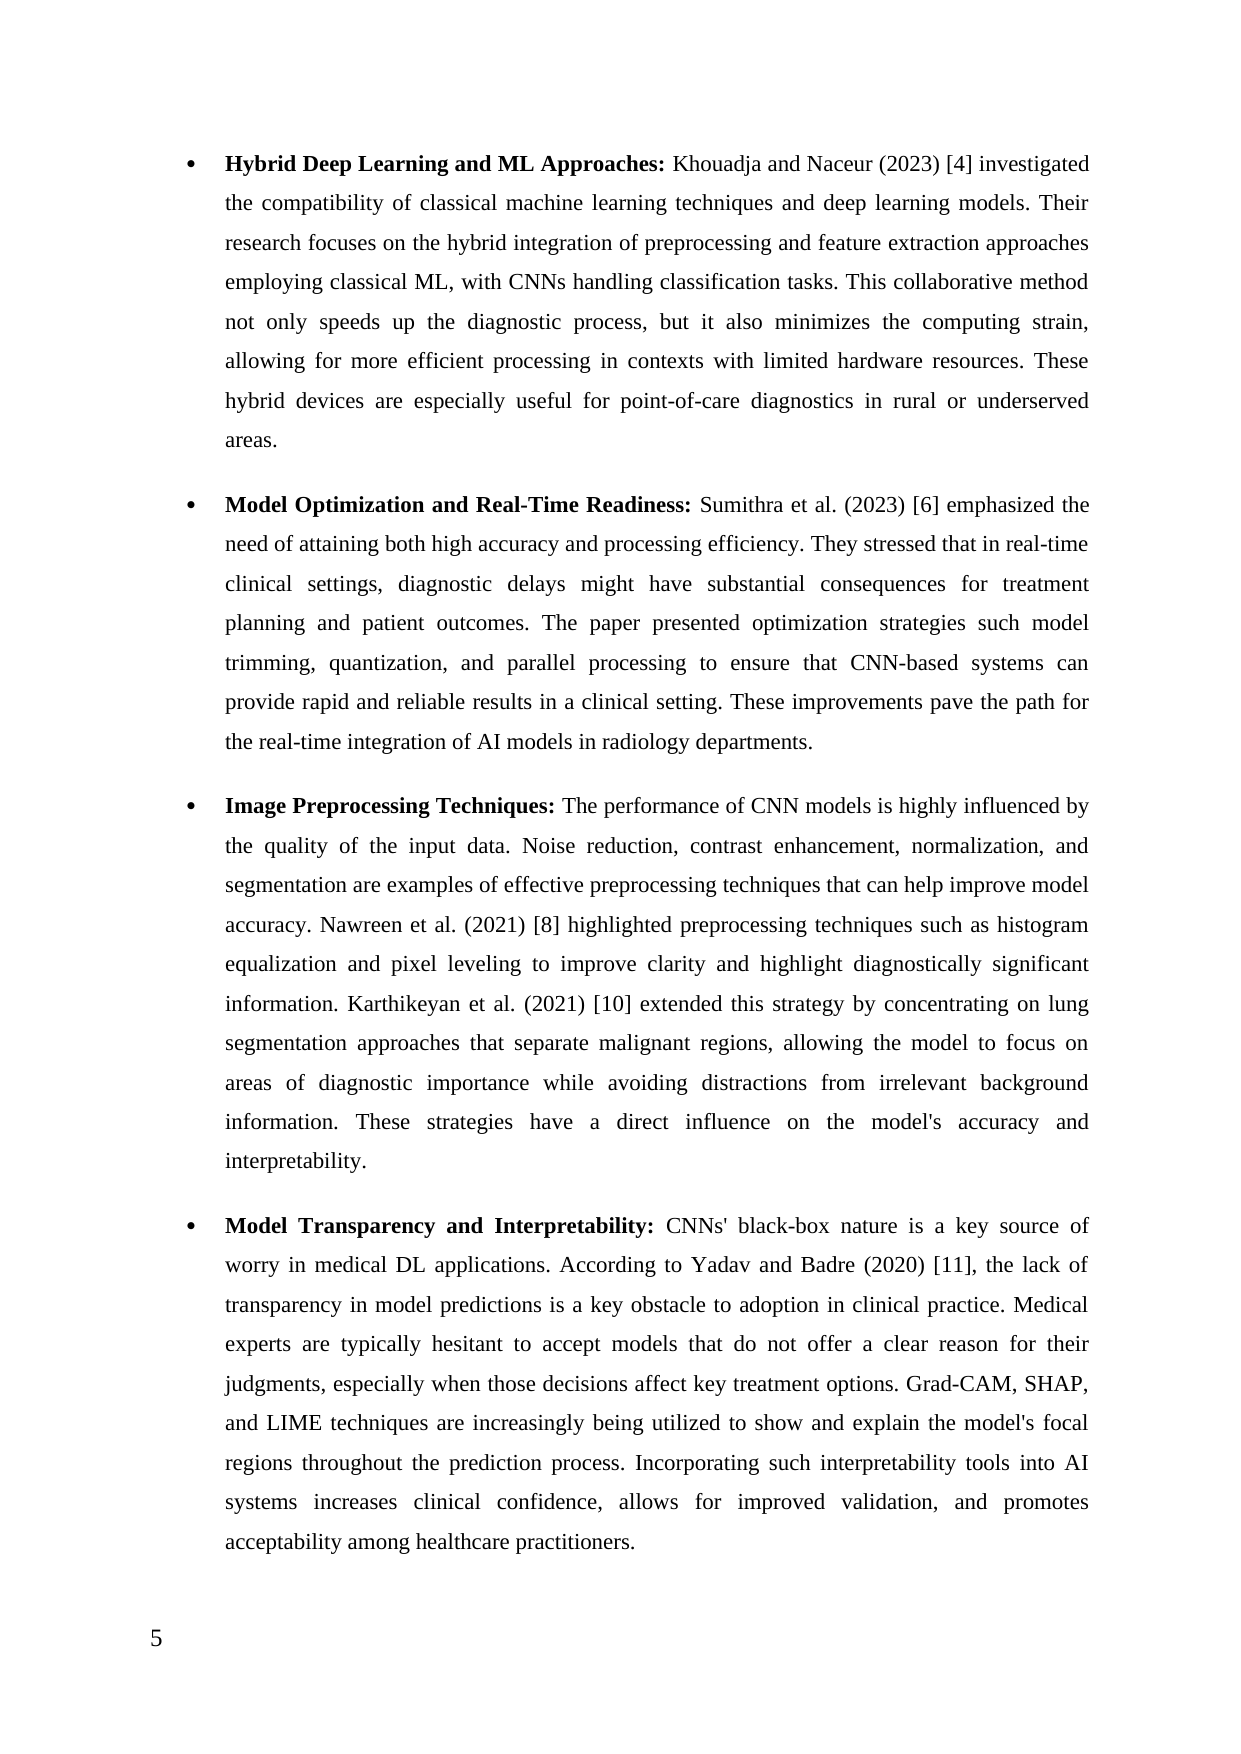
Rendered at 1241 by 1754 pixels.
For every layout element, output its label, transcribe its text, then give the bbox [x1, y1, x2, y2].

list Hybrid Deep Learning and ML Approaches: Khouadja and Naceur (2023) [4] investigated the compatibility of classical machine learning techniques and deep learning models. Their research focuses on the hybrid integration of preprocessing and feature extraction approaches employing classical ML, with CNNs handling classification tasks. This collaborative method not only speeds up the diagnostic process, but it also minimizes the computing strain, allowing for more efficient processing in contexts with limited hardware resources. These hybrid devices are especially useful for point-of-care diagnostics in rural or underserved areas. [187, 150, 1090, 453]
list Image Preprocessing Techniques: The performance of CNN models is highly influenced by the quality of the input data. Noise reduction, contrast enhancement, normalization, and segmentation are examples of effective preprocessing techniques that can help improve model accuracy. Nawreen et al. (2021) [8] highlighted preprocessing techniques such as histogram equalization and pixel leveling to improve clarity and highlight diagnostically significant information. Karthikeyan et al. (2021) [10] extended this strategy by concentrating on lung segmentation approaches that separate malignant regions, allowing the model to focus on areas of diagnostic importance while avoiding distractions from irrelevant background information. These strategies have a direct influence on the model's accuracy and interpretability. [187, 792, 1090, 1174]
list Model Optimization and Real-Time Readiness: Sumithra et al. (2023) [6] emphasized the need of attaining both high accuracy and processing efficiency. They stressed that in real-time clinical settings, diagnostic delays might have substantial consequences for treatment planning and patient outcomes. The paper presented optimization strategies such model trimming, quantization, and parallel processing to ensure that CNN-based systems can provide rapid and reliable results in a clinical setting. These improvements pave the path for the real-time integration of AI models in radiology departments. [187, 491, 1090, 754]
list Model Transparency and Interpretability: CNNs' black-box nature is a key source of worry in medical DL applications. According to Yadav and Badre (2020) [11], the lack of transparency in model predictions is a key obstacle to adoption in clinical practice. Medical experts are typically hesitant to accept models that do not offer a clear reason for their judgments, especially when those decisions affect key treatment options. Grad-CAM, SHAP, and LIME techniques are increasingly being utilized to show and explain the model's focal regions throughout the prediction process. Incorporating such interpretability tools into AI systems increases clinical confidence, allows for improved validation, and promotes acceptability among healthcare practitioners. [187, 1212, 1090, 1554]
